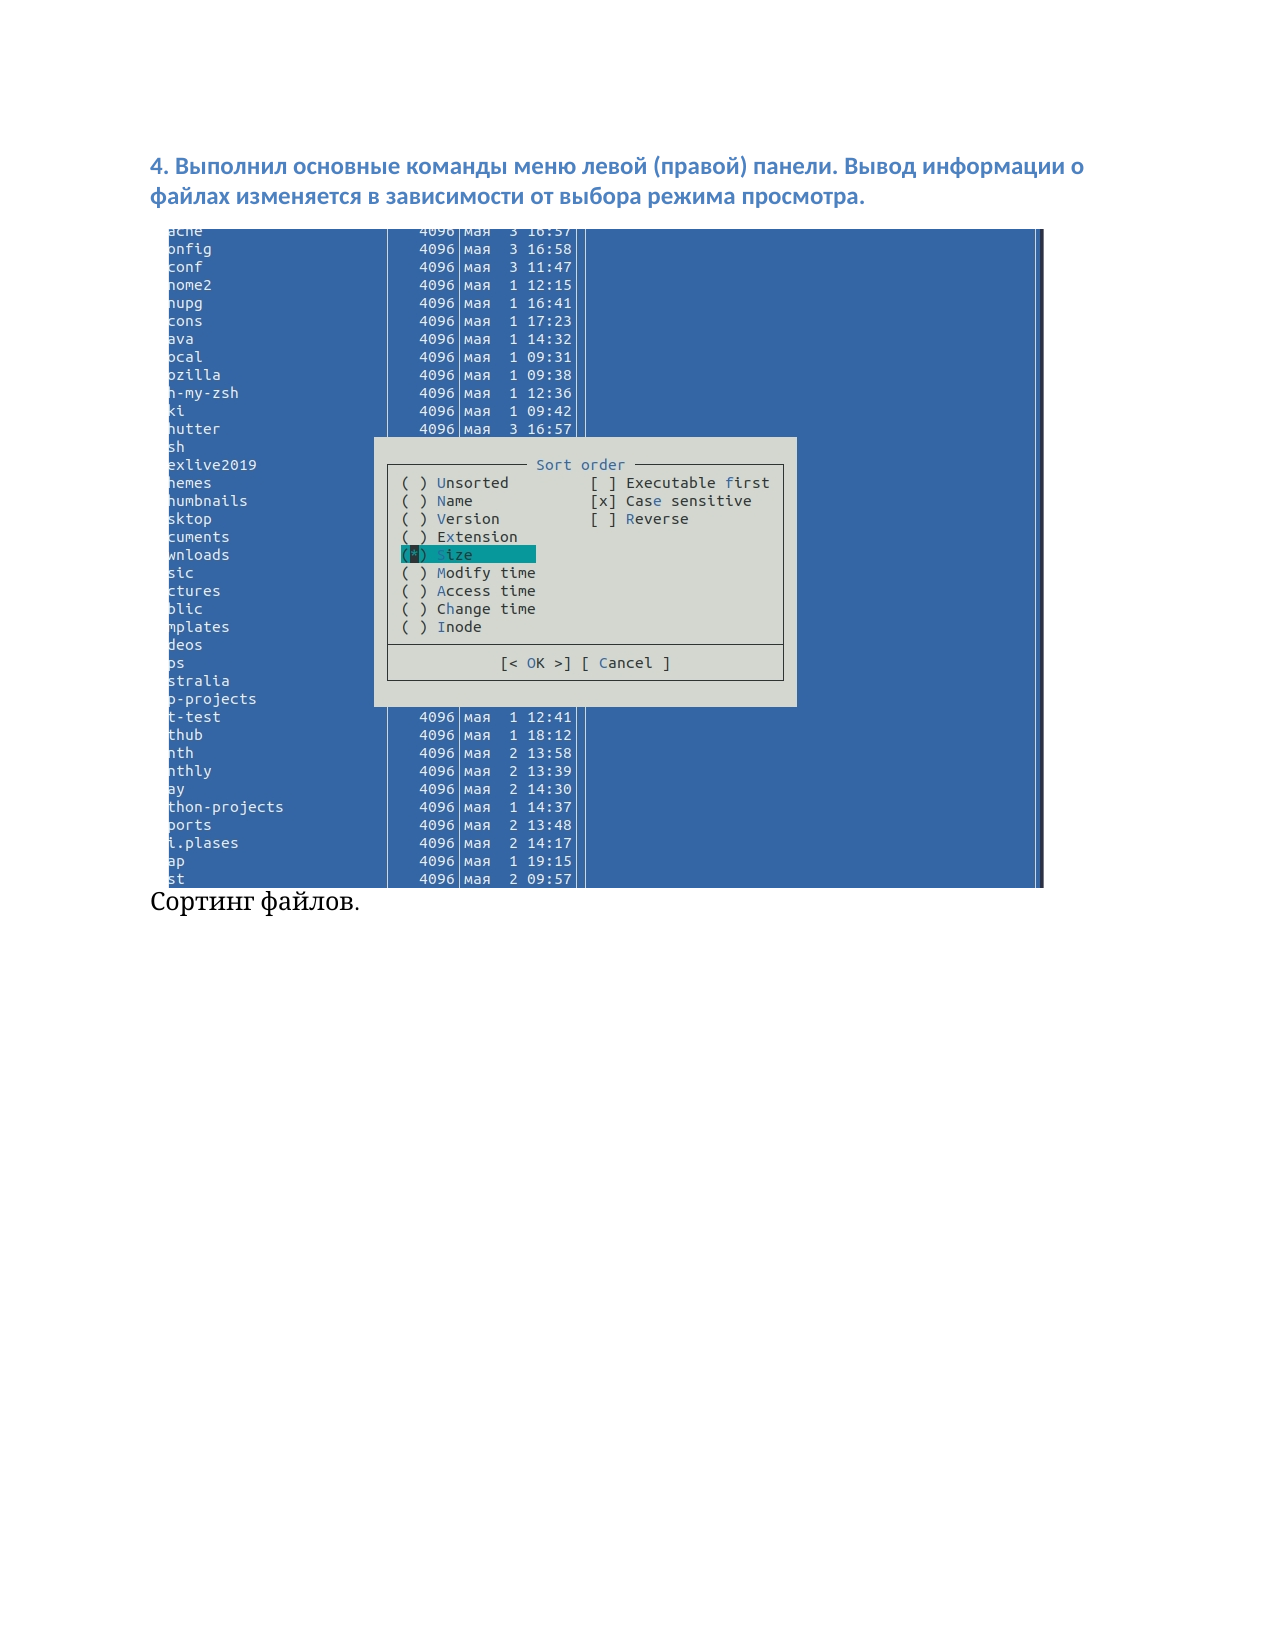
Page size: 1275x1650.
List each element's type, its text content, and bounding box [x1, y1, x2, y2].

picture [168, 229, 1044, 888]
subtitle 4. Выполнил основные команды меню левой (правой) панели. Вывод информации о файлах изменяется в зависимости от выбора режима просмотра. [150, 150, 1125, 211]
